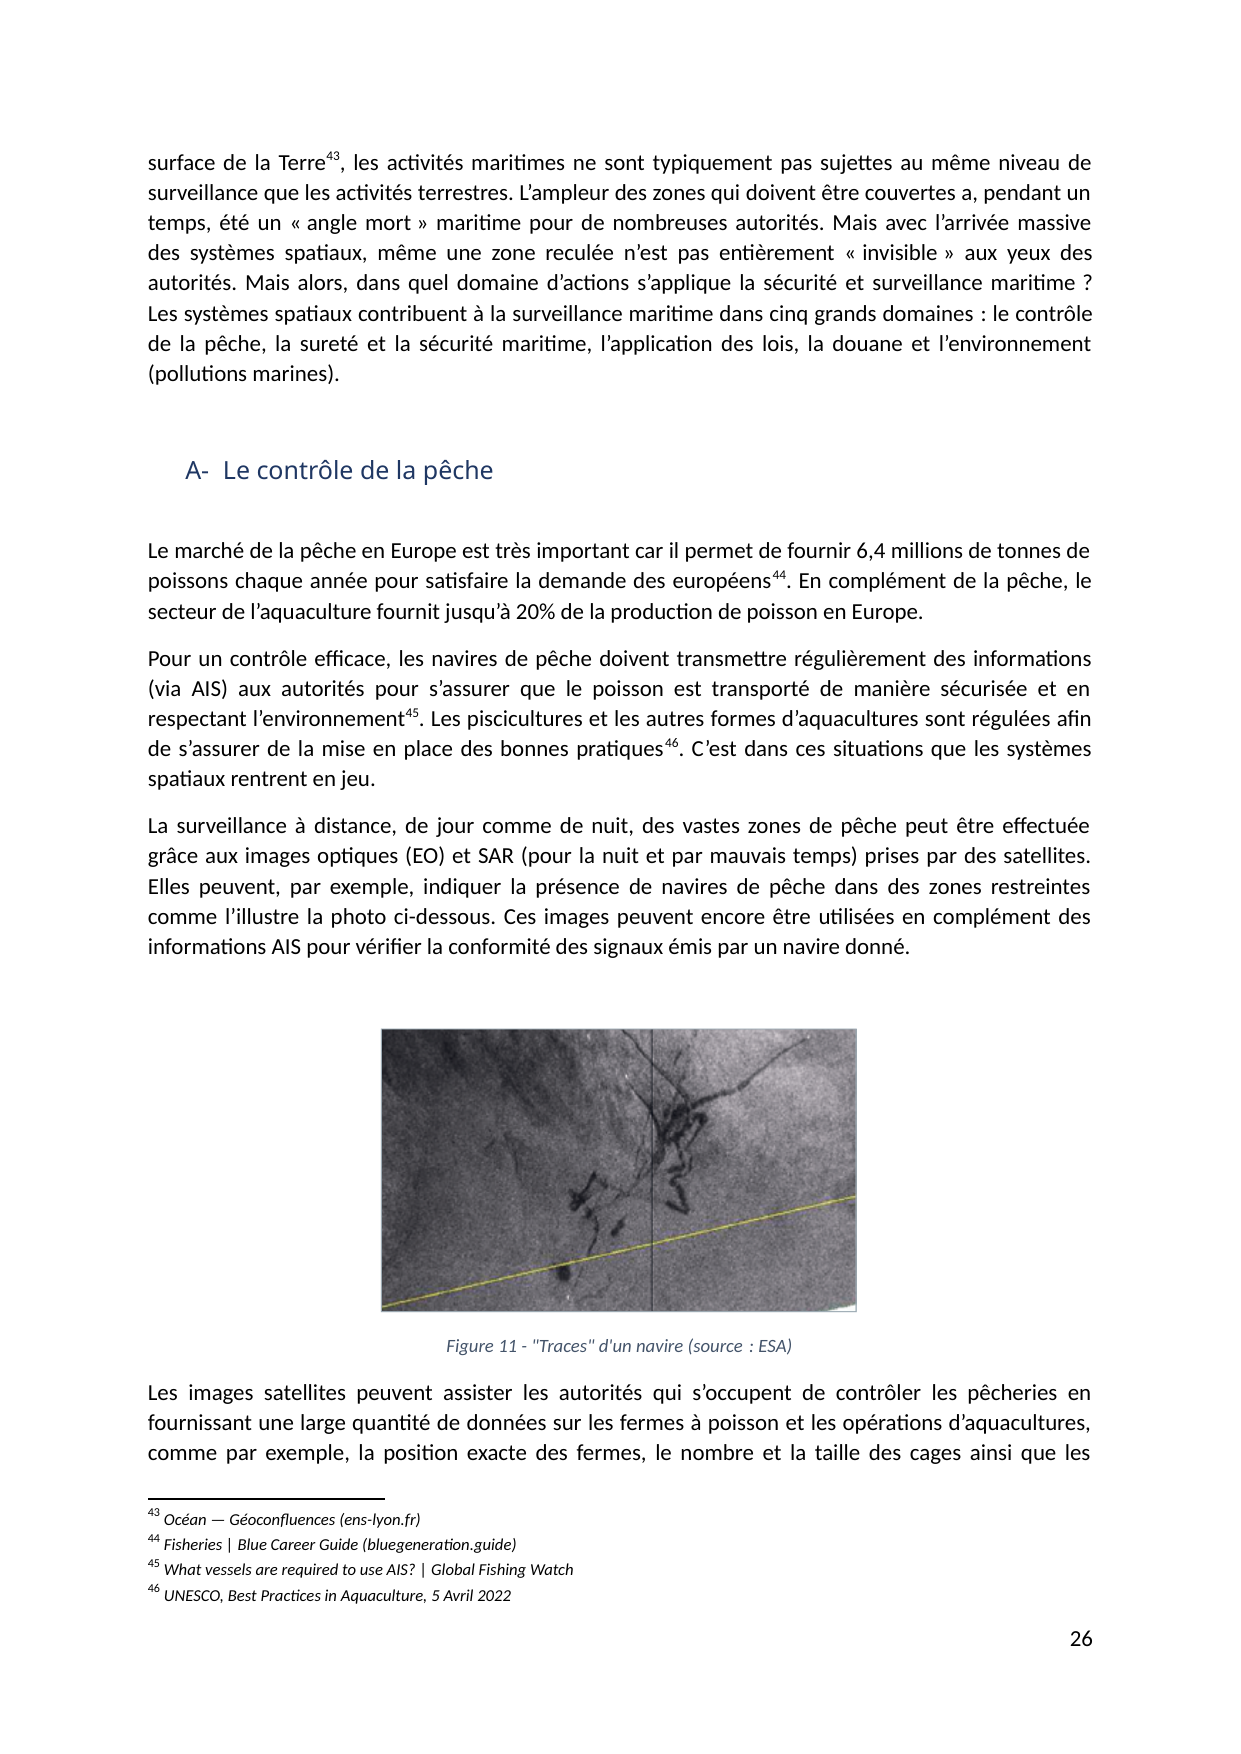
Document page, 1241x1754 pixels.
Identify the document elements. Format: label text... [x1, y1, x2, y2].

text La surveillance à distance, de jour comme de nuit, des vastes zones de pêche peut être effectuée grâce aux images optiques (EO) et SAR (pour la nuit et par mauvais temps) prises par des satellites. Elles peuvent, par exemple, indiquer la présence de navires de pêche dans des zones restreintes comme l’illustre la photo ci-dessous. Ces images peuvent encore être utilisées en complément des informations AIS pour vérifier la conformité des signaux émis par un navire donné. [148, 811, 1093, 960]
text Le marché de la pêche en Europe est très important car il permet de fournir 6,4 millions de tonnes de poissons chaque année pour satisfaire la demande des européens. En complément de la pêche, le secteur de l’aquaculture fournit jusqu’à 20% de la production de poisson en Europe. [148, 536, 1093, 625]
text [148, 1378, 1093, 1466]
picture [378, 1026, 862, 1315]
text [148, 148, 1093, 387]
text Pour un contrôle efficace, les navires de pêche doivent transmettre régulièrement des informations (via AIS) aux autorités pour s’assurer que le poisson est transporté de manière sécurisée et en respectant l’environnement. Les piscicultures et les autres formes d’aquacultures sont régulées afin de s’assurer de la mise en place des bonnes pratiques. C’est dans ces situations que les systèmes spatiaux rentrent en jeu. [148, 644, 1093, 793]
subtitle Le contrôle de la pêche [185, 453, 1093, 487]
